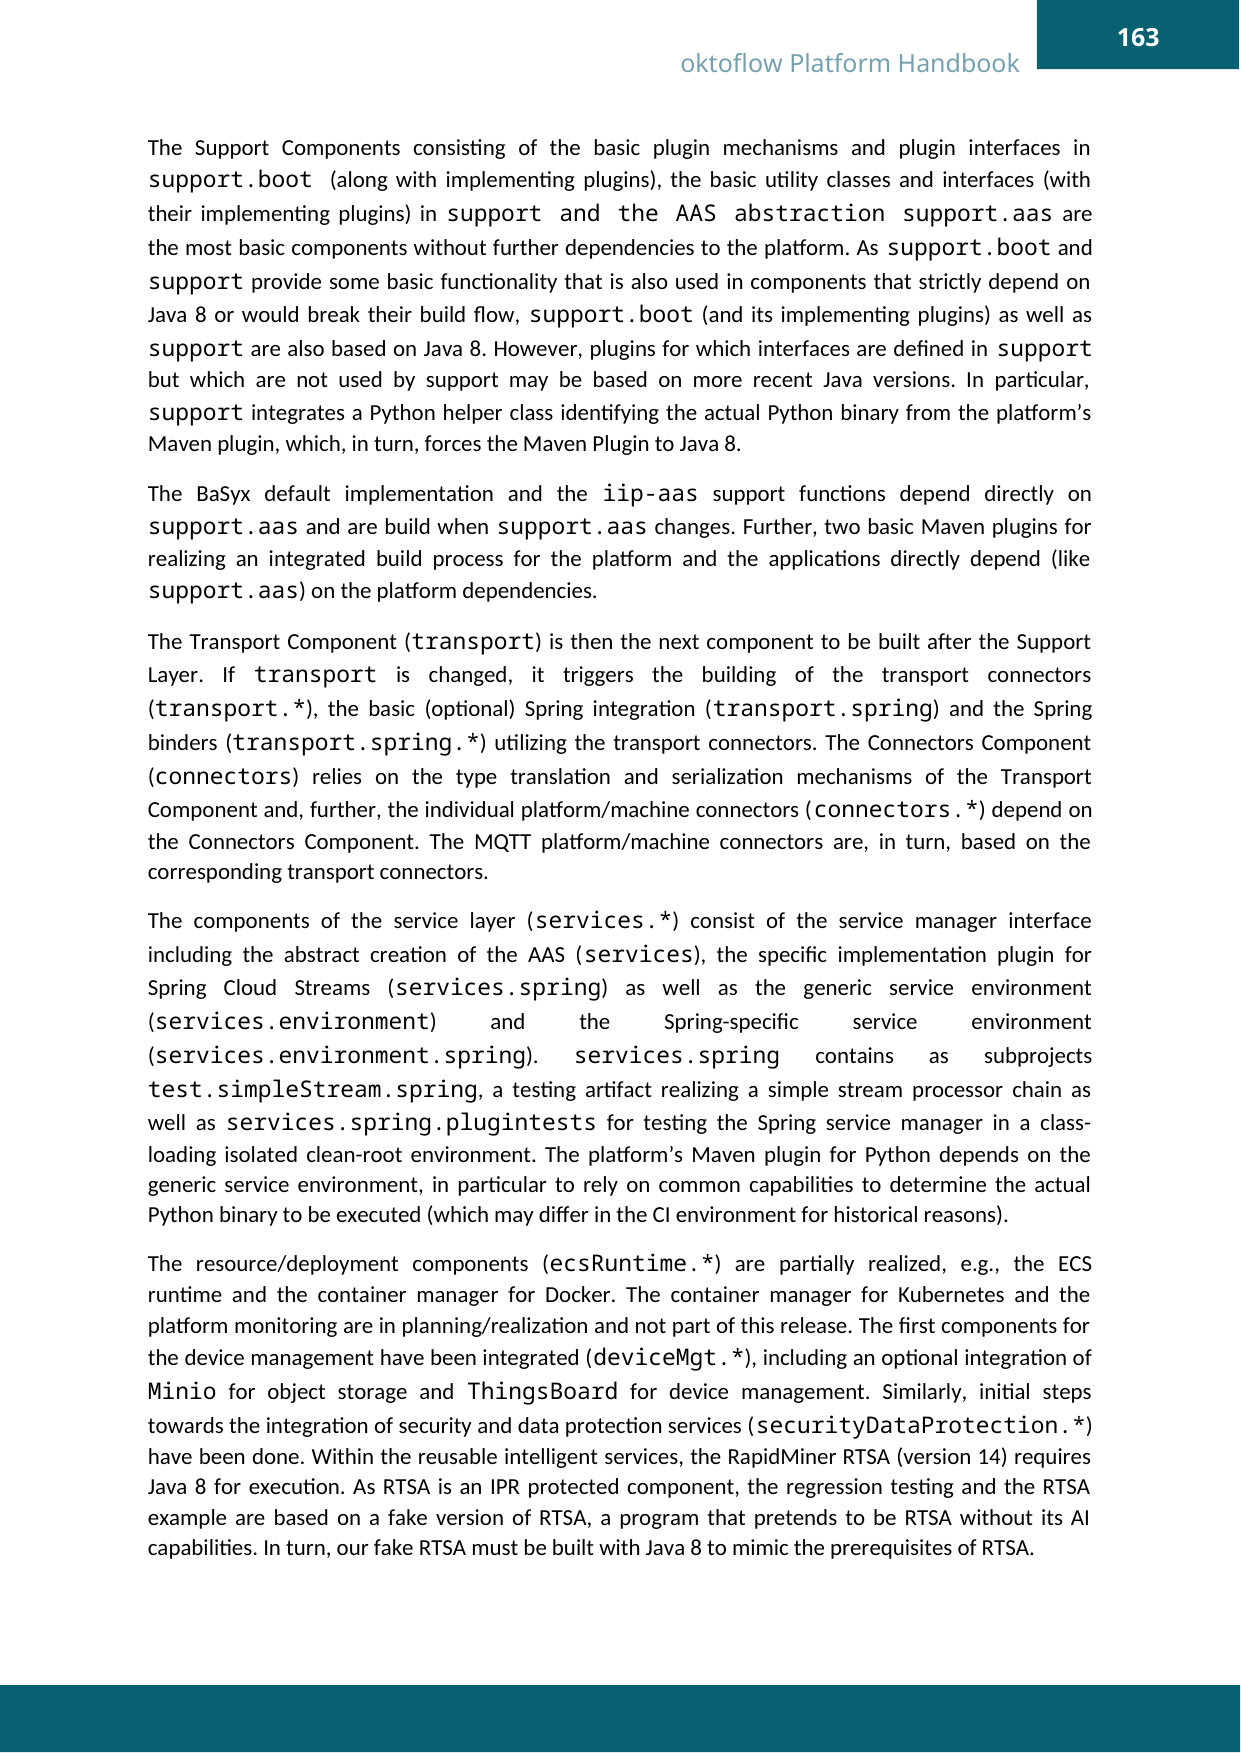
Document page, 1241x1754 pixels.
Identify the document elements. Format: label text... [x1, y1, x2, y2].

text The BaSyx default implementation and the iip-aas support functions depend directly on support.aas and are build when support.aas changes. Further, two basic Maven plugins for realizing an integrated build process for the platform and the applications directly depend (like support.aas) on the platform dependencies. [148, 476, 1093, 605]
text The Support Components consisting of the basic plugin mechanisms and plugin interfaces in support.boot (along with implementing plugins), the basic utility classes and interfaces (with their implementing plugins) in support and the AAS abstraction support.aas are the most basic components without further dependencies to the platform. As support.boot and support provide some basic functionality that is also used in components that strictly depend on Java 8 or would break their build flow, support.boot (and its implementing plugins) as well as support are also based on Java 8. However, plugins for which interfaces are defined in support but which are not used by support may be based on more recent Java versions. In particular, support integrates a Python helper class identifying the actual Python binary from the platform’s Maven plugin, which, in turn, forces the Maven Plugin to Java 8. [148, 133, 1093, 458]
text The components of the service layer (services.*) consist of the service manager interface including the abstract creation of the AAS (services), the specific implementation plugin for Spring Cloud Streams (services.spring) as well as the generic service environment (services.environment) and the Spring-specific service environment (services.environment.spring). services.spring contains as subprojects test.simpleStream.spring, a testing artifact realizing a simple stream processor chain as well as services.spring.plugintests for testing the Spring service manager in a class-loading isolated clean-root environment. The platform’s Maven plugin for Python depends on the generic service environment, in particular to rely on common capabilities to determine the actual Python binary to be executed (which may differ in the CI environment for historical reasons). [148, 904, 1093, 1228]
text The Transport Component (transport) is then the next component to be built after the Support Layer. If transport is changed, it triggers the building of the transport connectors (transport.*), the basic (optional) Spring integration (transport.spring) and the Spring binders (transport.spring.*) utilizing the transport connectors. The Connectors Component (connectors) relies on the type translation and serialization mechanisms of the Transport Component and, further, the individual platform/machine connectors (connectors.*) depend on the Connectors Component. The MQTT platform/machine connectors are, in turn, based on the corresponding transport connectors. [148, 624, 1093, 885]
text The resource/deployment components (ecsRuntime.*) are partially realized, e.g., the ECS runtime and the container manager for Docker. The container manager for Kubernetes and the platform monitoring are in planning/realization and not part of this release. The first components for the device management have been integrated (deviceMgt.*), including an optional integration of Minio for object storage and ThingsBoard for device management. Similarly, initial steps towards the integration of security and data protection services (securityDataProtection.*) have been done. Within the reusable intelligent services, the RapidMiner RTSA (version 14) requires Java 8 for execution. As RTSA is an IPR protected component, the regression testing and the RTSA example are based on a fake version of RTSA, a program that pretends to be RTSA without its AI capabilities. In turn, our fake RTSA must be built with Java 8 to mimic the prerequisites of RTSA. [148, 1247, 1093, 1561]
